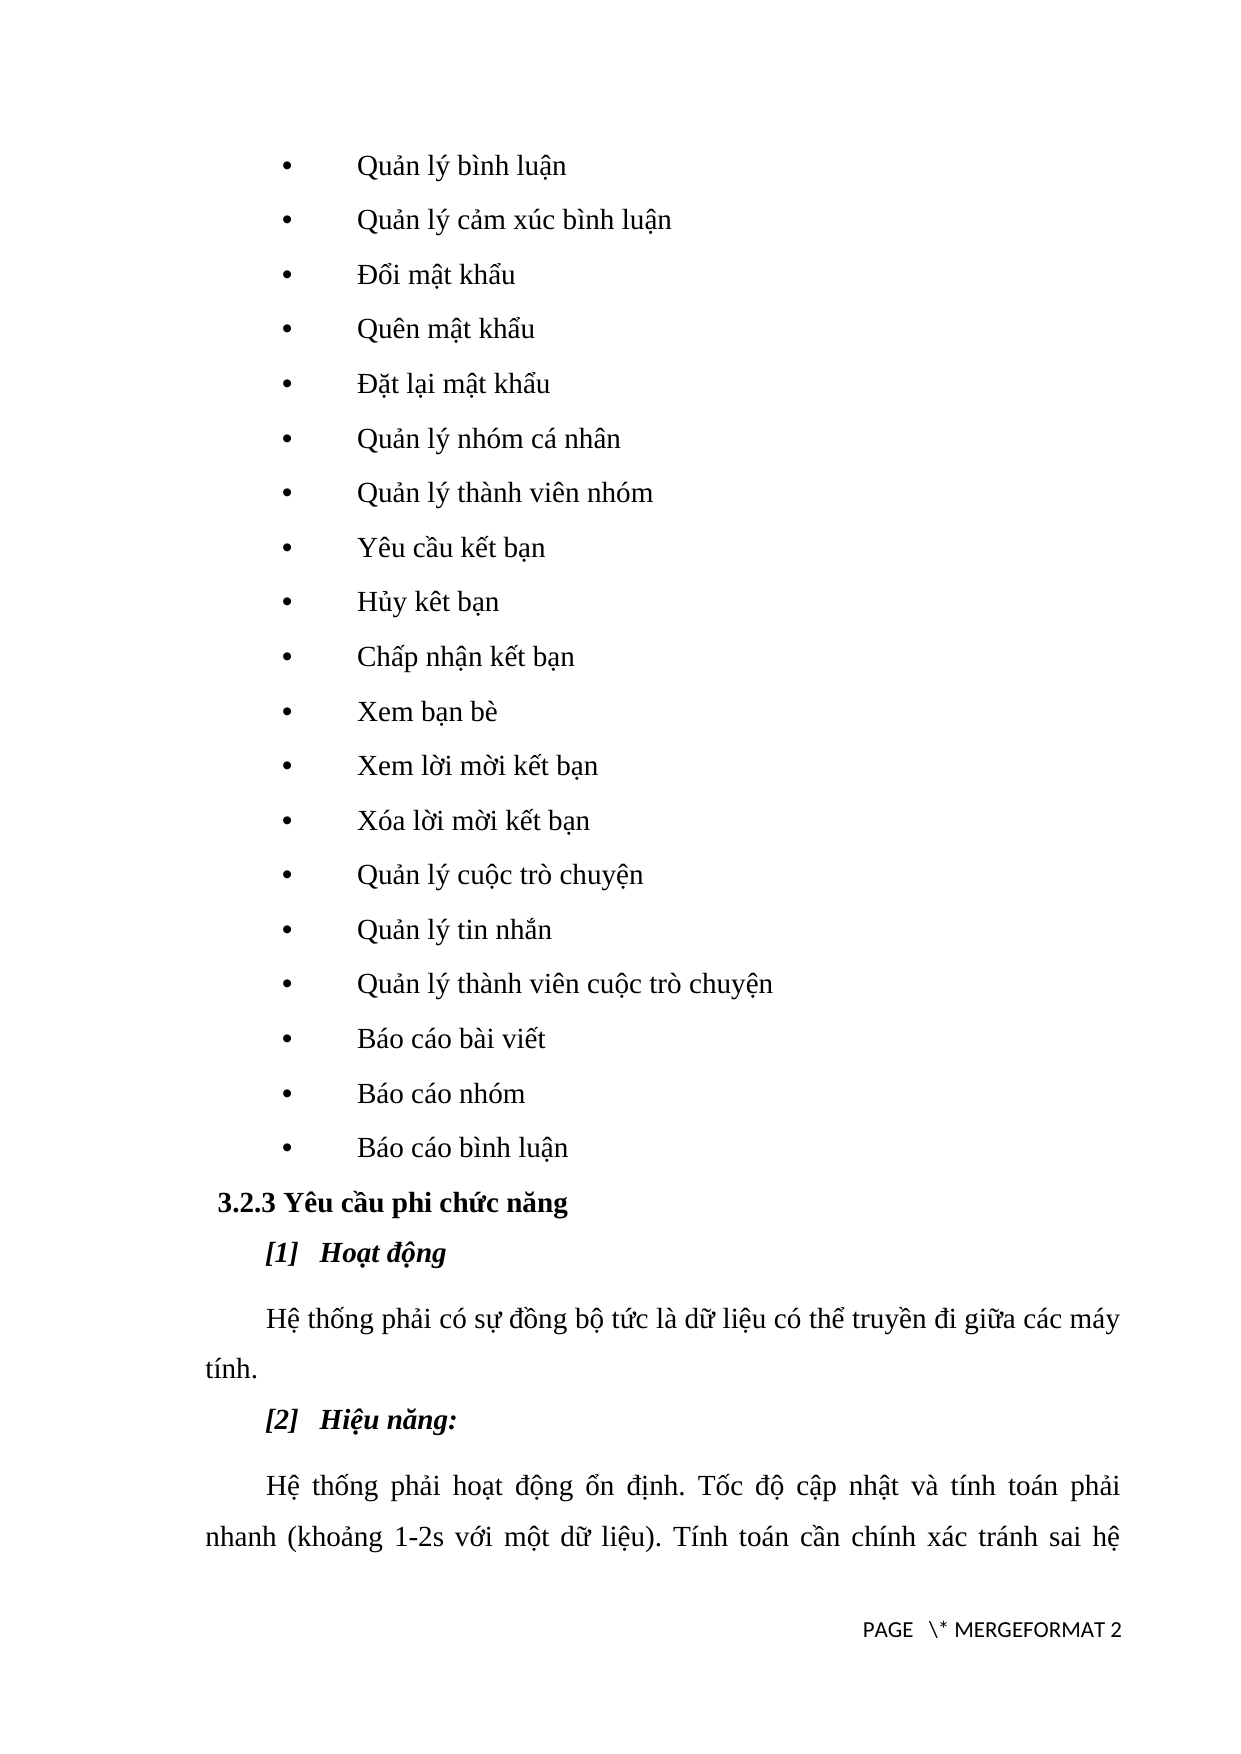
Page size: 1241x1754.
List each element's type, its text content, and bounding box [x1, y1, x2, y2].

list Báo cáo nhóm [244, 1076, 1122, 1109]
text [205, 1468, 1122, 1552]
list Quản lý nhóm cá nhân [244, 421, 1122, 454]
list Hủy kêt bạn [244, 584, 1122, 618]
text Hệ thống phải có sự đồng bộ tức là dữ liệu có thể truyền đi giữa các máy tính. [205, 1301, 1122, 1385]
list Đặt lại mật khẩu [244, 366, 1122, 400]
list Xóa lời mời kết bạn [244, 803, 1122, 836]
list Quên mật khẩu [244, 311, 1122, 345]
list Hiệu năng: [265, 1402, 1122, 1436]
list Xem lời mời kết bạn [244, 748, 1122, 782]
list Quản lý thành viên cuộc trò chuyện [244, 966, 1122, 1000]
list Quản lý tin nhắn [244, 912, 1122, 946]
list Xem bạn bè [244, 693, 1122, 727]
list Báo cáo bình luận [244, 1130, 1122, 1164]
list Quản lý bình luận [244, 148, 1122, 181]
list Quản lý cuộc trò chuyện [244, 857, 1122, 891]
list Hoạt động [265, 1235, 1122, 1269]
list Đổi mật khẩu [244, 257, 1122, 291]
list Báo cáo bài viết [244, 1021, 1122, 1055]
list Chấp nhận kết bạn [244, 639, 1122, 673]
subtitle 3.2.3 Yêu cầu phi chức năng [217, 1185, 1122, 1218]
list Quản lý thành viên nhóm [244, 475, 1122, 509]
list Quản lý cảm xúc bình luận [244, 202, 1122, 236]
list Yêu cầu kết bạn [244, 530, 1122, 563]
